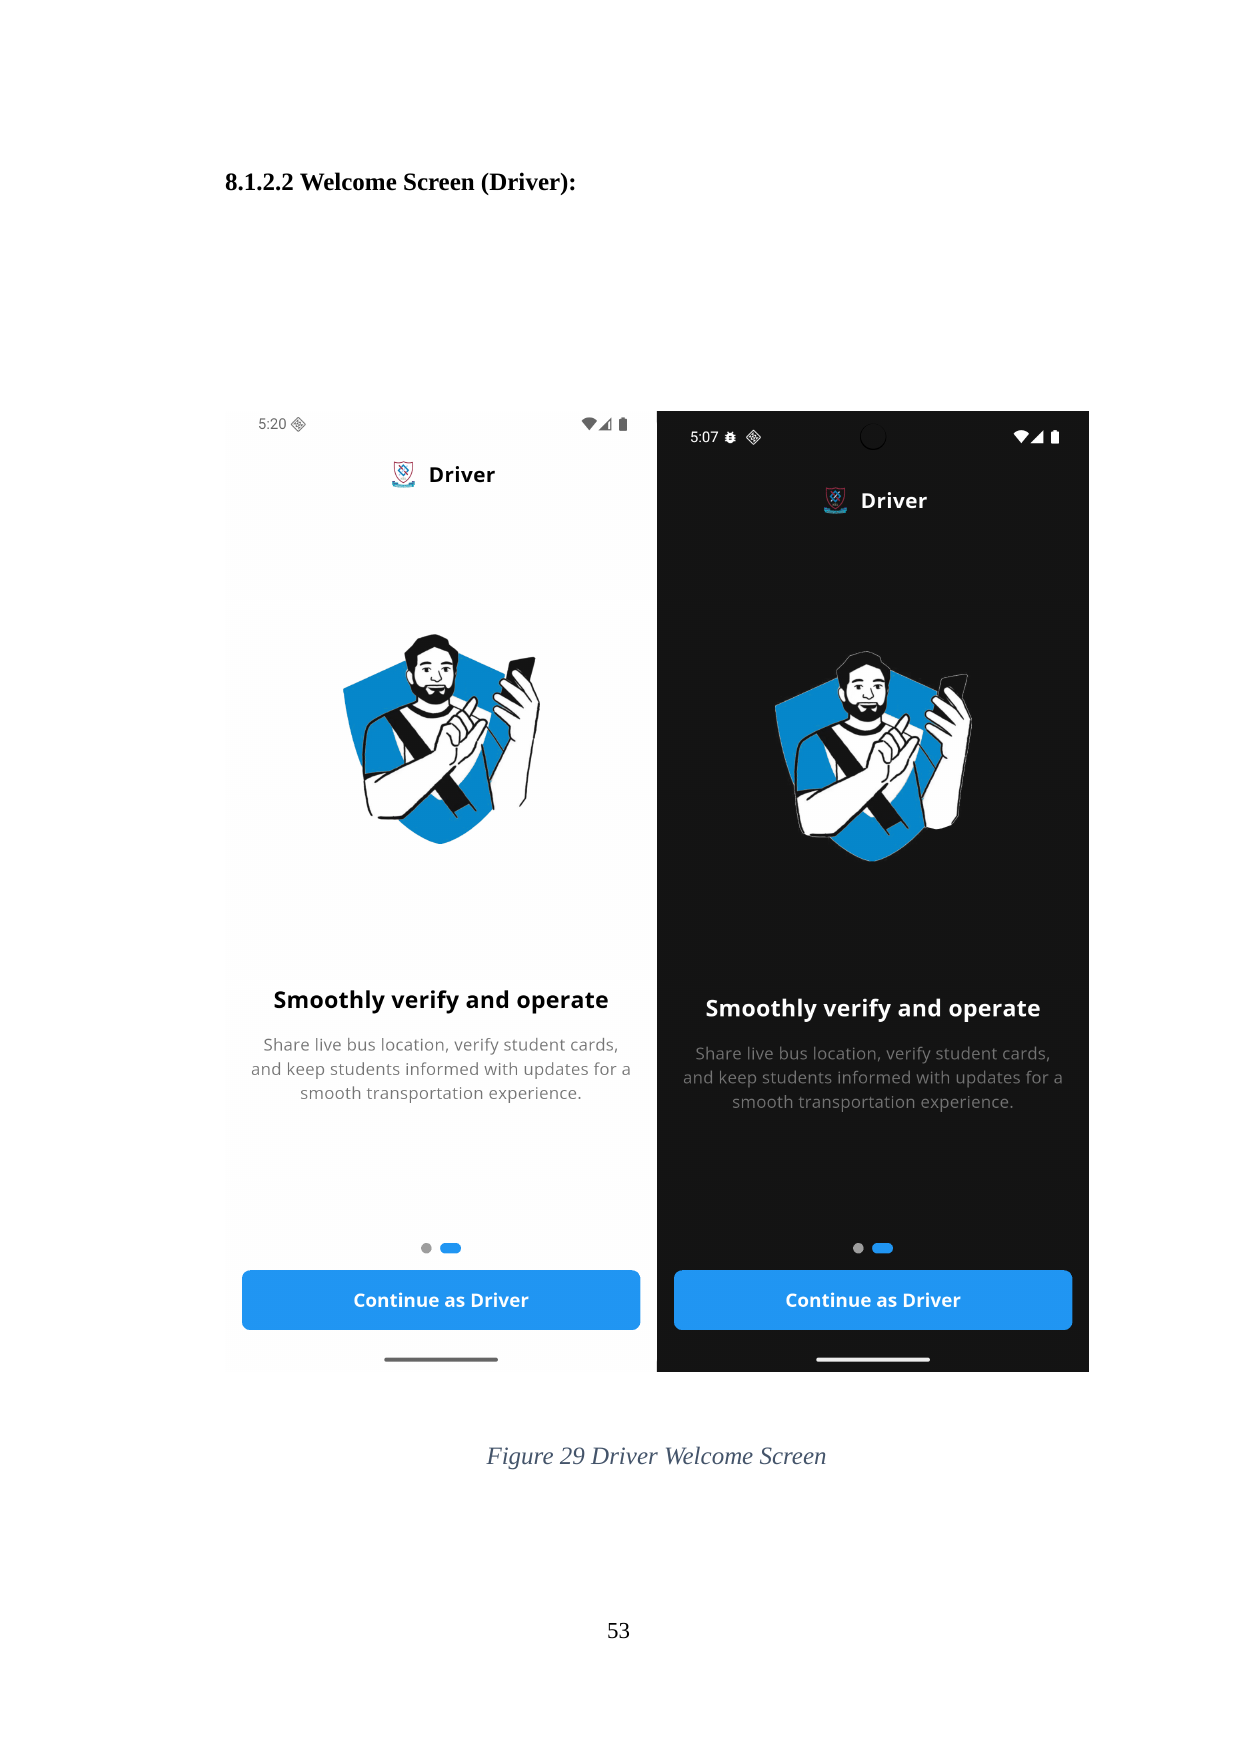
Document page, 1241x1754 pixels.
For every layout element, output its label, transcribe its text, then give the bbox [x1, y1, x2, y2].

picture [225, 411, 1089, 1372]
text Figure 29 Driver Welcome Screen [225, 1441, 1090, 1470]
subtitle 8.1.2.2 Welcome Screen (Driver): [225, 167, 1090, 195]
